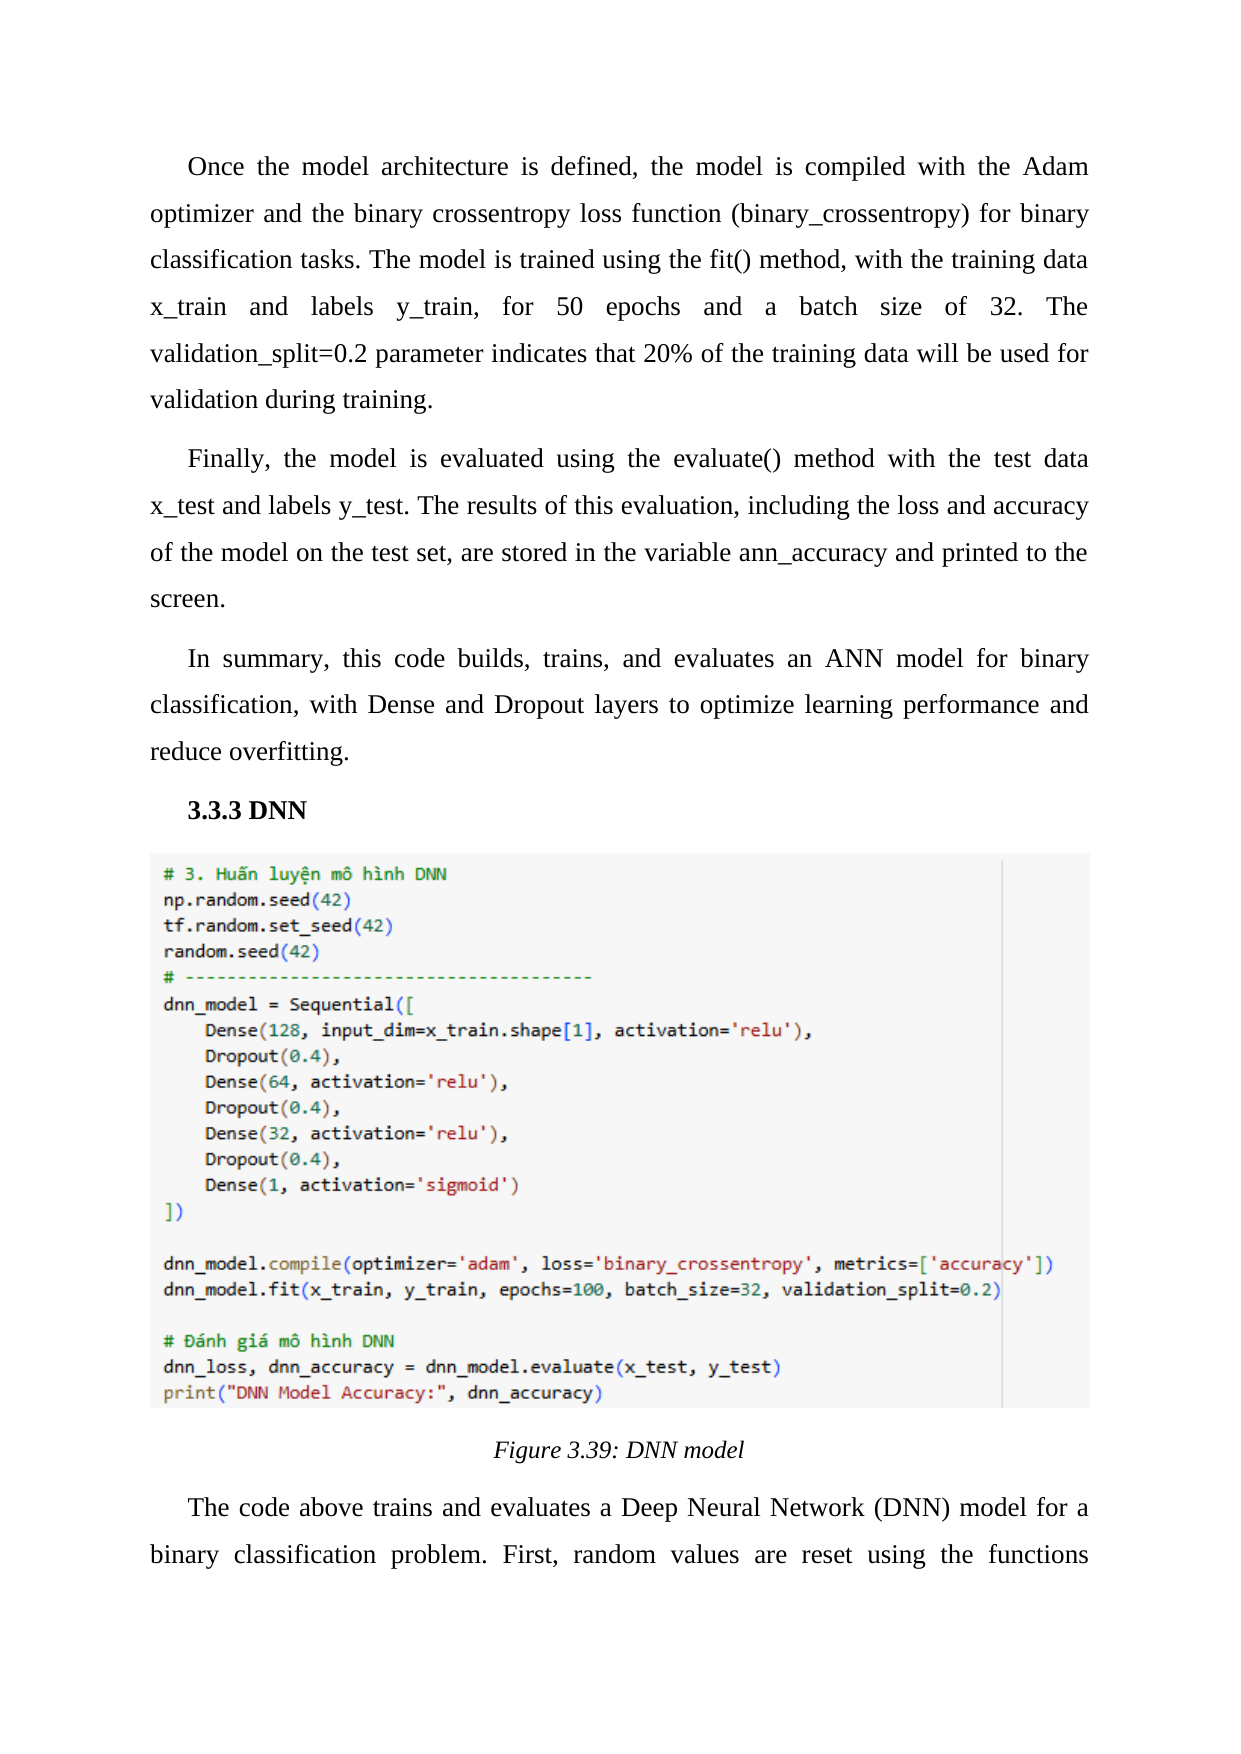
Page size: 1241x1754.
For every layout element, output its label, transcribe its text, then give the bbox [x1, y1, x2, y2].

subtitle 3.3.3 DNN [150, 794, 1090, 825]
text Finally, the model is evaluated using the evaluate() method with the test data x_test and labels y_test. The results of this evaluation, including the loss and accuracy of the model on the test set, are stored in the variable ann_accuracy and printed to the screen. [150, 442, 1090, 614]
picture [150, 853, 1091, 1408]
text In summary, this code builds, trains, and evaluates an ANN model for binary classification, with Dense and Dropout layers to optimize learning performance and reduce overfitting. [150, 642, 1090, 766]
text Once the model architecture is defined, the model is compiled with the Adam optimizer and the binary crossentropy loss function (binary_crossentropy) for binary classification tasks. The model is trained using the fit() method, with the training data x_train and labels y_train, for 50 epochs and a batch size of 32. The validation_split=0.2 parameter indicates that 20% of the training data will be used for validation during training. [150, 150, 1090, 414]
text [150, 1491, 1090, 1569]
text Figure 3.39: DNN model [150, 1436, 1090, 1464]
